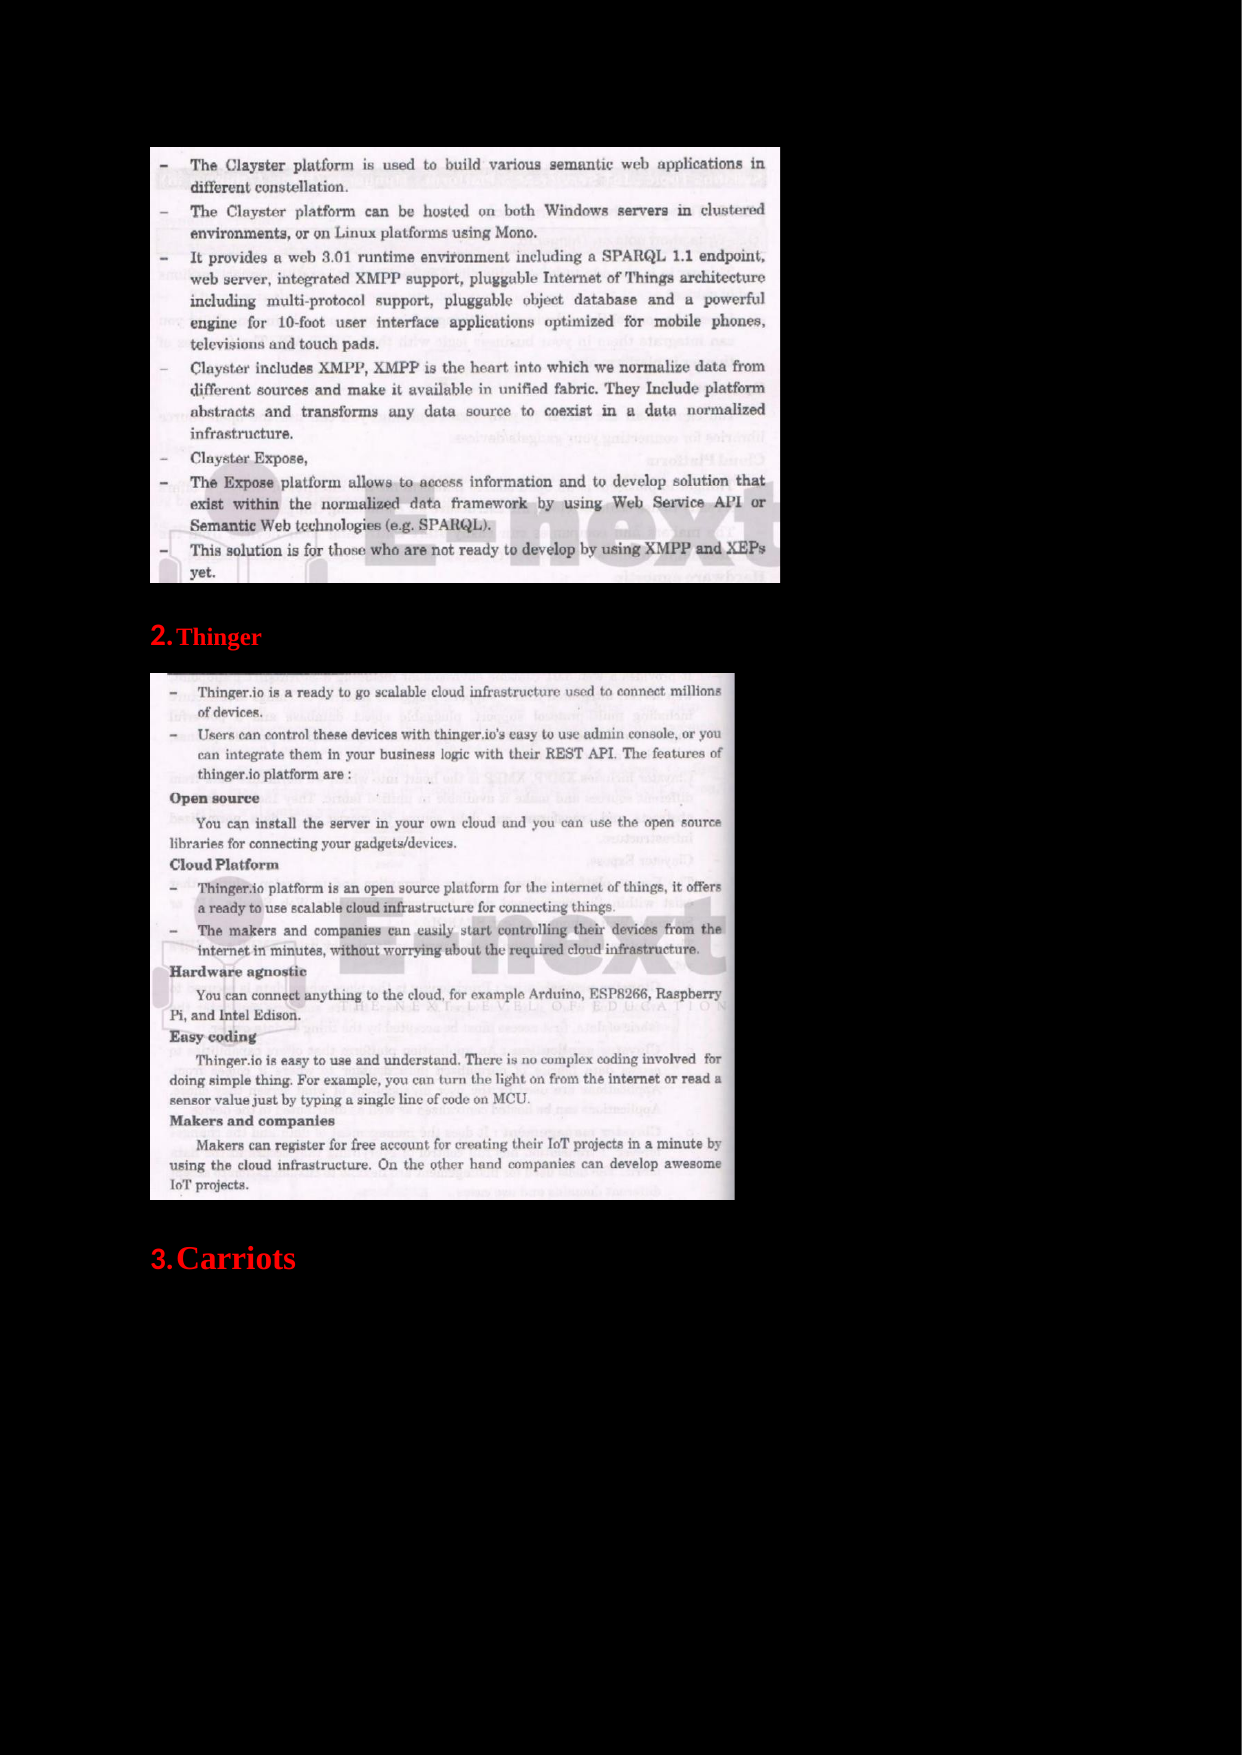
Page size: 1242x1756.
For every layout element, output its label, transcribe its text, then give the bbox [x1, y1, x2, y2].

picture [150, 673, 735, 1200]
picture [150, 147, 780, 583]
list Thinger [150, 615, 1104, 653]
subtitle Carriots [150, 1238, 1104, 1277]
